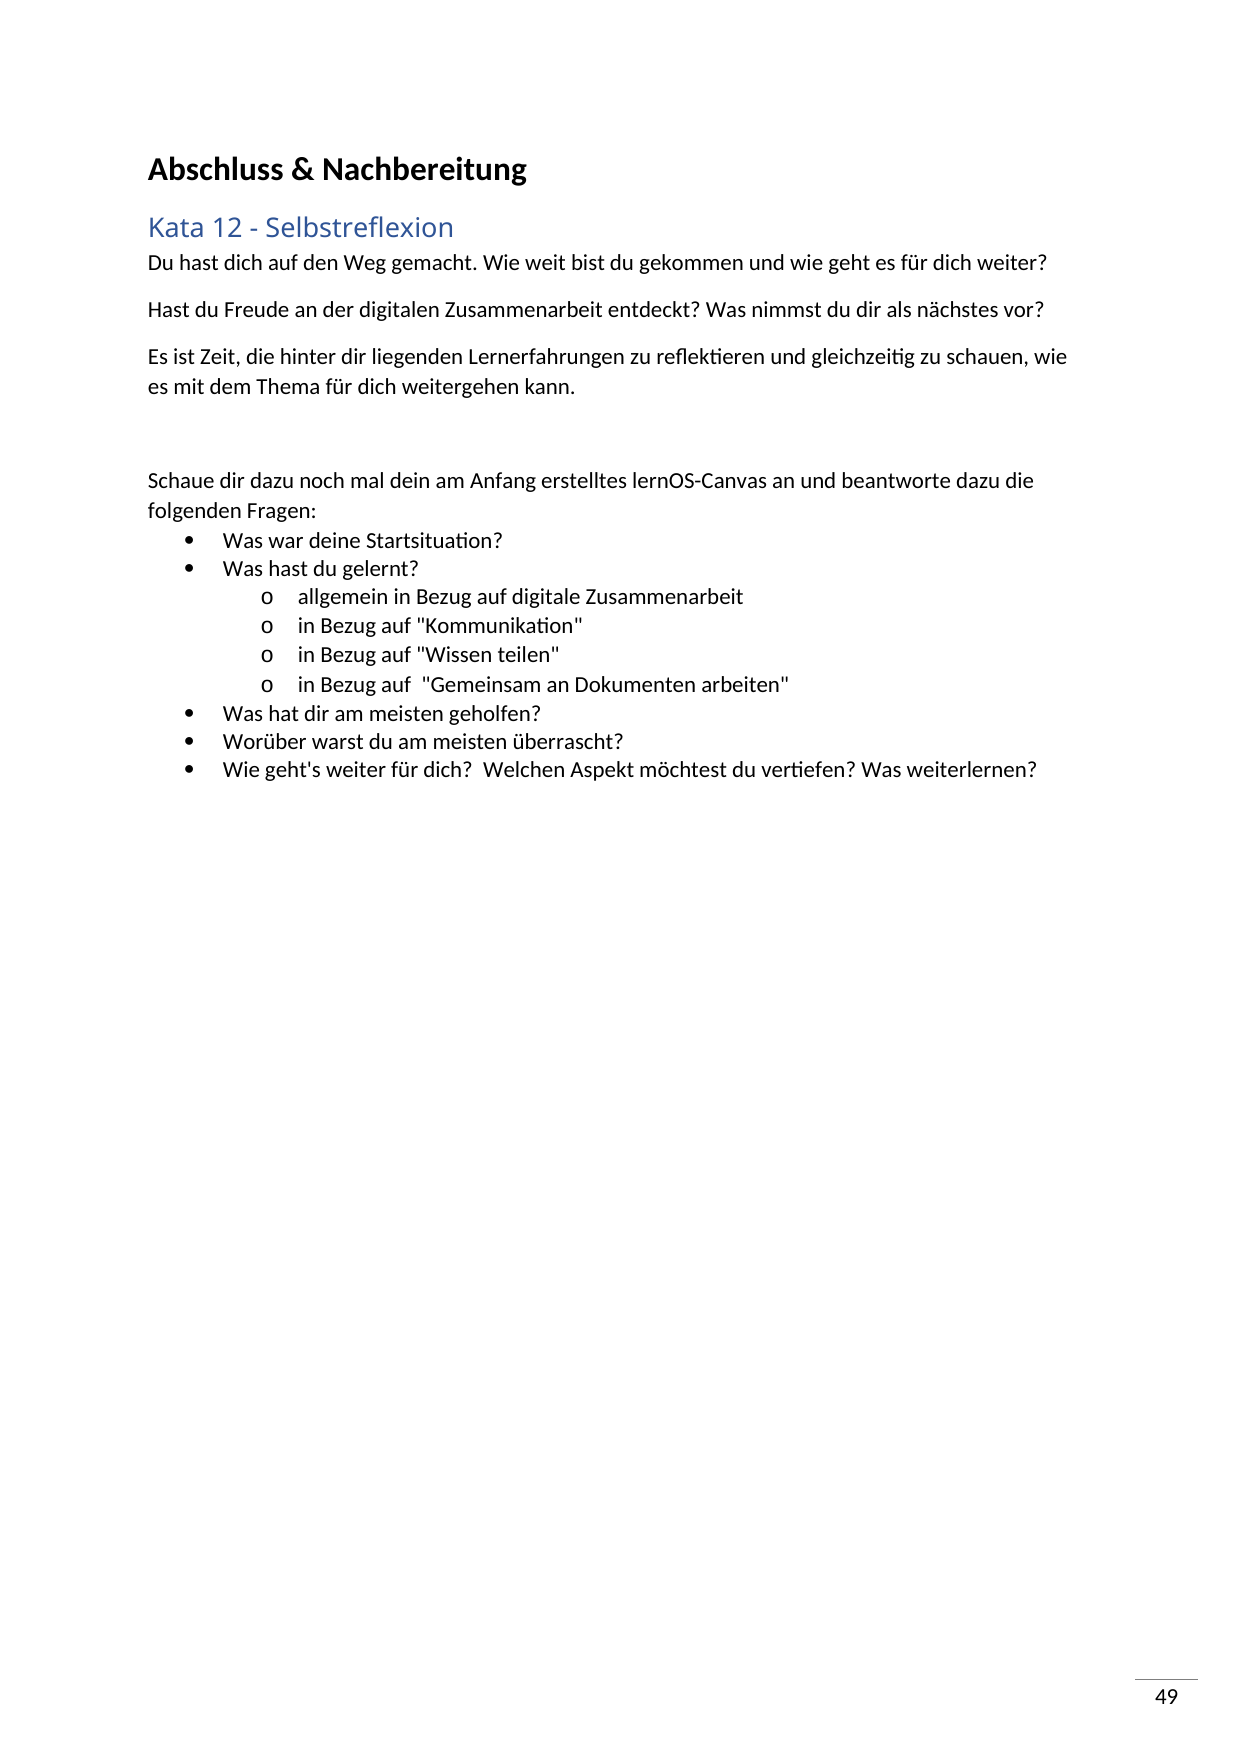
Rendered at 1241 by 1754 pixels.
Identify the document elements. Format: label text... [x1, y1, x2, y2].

list in Bezug auf "Kommunikation" [260, 611, 1093, 641]
list Was war deine Startsituation? [185, 526, 1093, 554]
list Worüber warst du am meisten überrascht? [185, 727, 1093, 755]
text Du hast dich auf den Weg gemacht. Wie weit bist du gekommen und wie geht es für dich weiter? [148, 248, 1093, 276]
text Hast du Freude an der digitalen Zusammenarbeit entdeckt? Was nimmst du dir als nächstes vor? [148, 295, 1093, 323]
text Es ist Zeit, die hinter dir liegenden Lernerfahrungen zu reflektieren und gleichzeitig zu schauen, wie es mit dem Thema für dich weitergehen kann. [148, 342, 1093, 400]
list in Bezug auf "Wissen teilen" [260, 641, 1093, 670]
list in Bezug auf "Gemeinsam an Dokumenten arbeiten" [260, 670, 1093, 699]
list Was hast du gelernt? [185, 554, 1093, 582]
text Abschluss & Nachbereitung [148, 148, 1093, 188]
list Wie geht's weiter für dich? Welchen Aspekt möchtest du vertiefen? Was weiterlernen? [185, 755, 1093, 783]
subtitle Kata 12 - Selbstreflexion [148, 208, 1093, 245]
list Was hat dir am meisten geholfen? [185, 699, 1093, 727]
list allgemein in Bezug auf digitale Zusammenarbeit [260, 582, 1093, 611]
text Schaue dir dazu noch mal dein am Anfang erstelltes lernOS-Canvas an und beantworte dazu die folgenden Fragen: [148, 466, 1093, 524]
